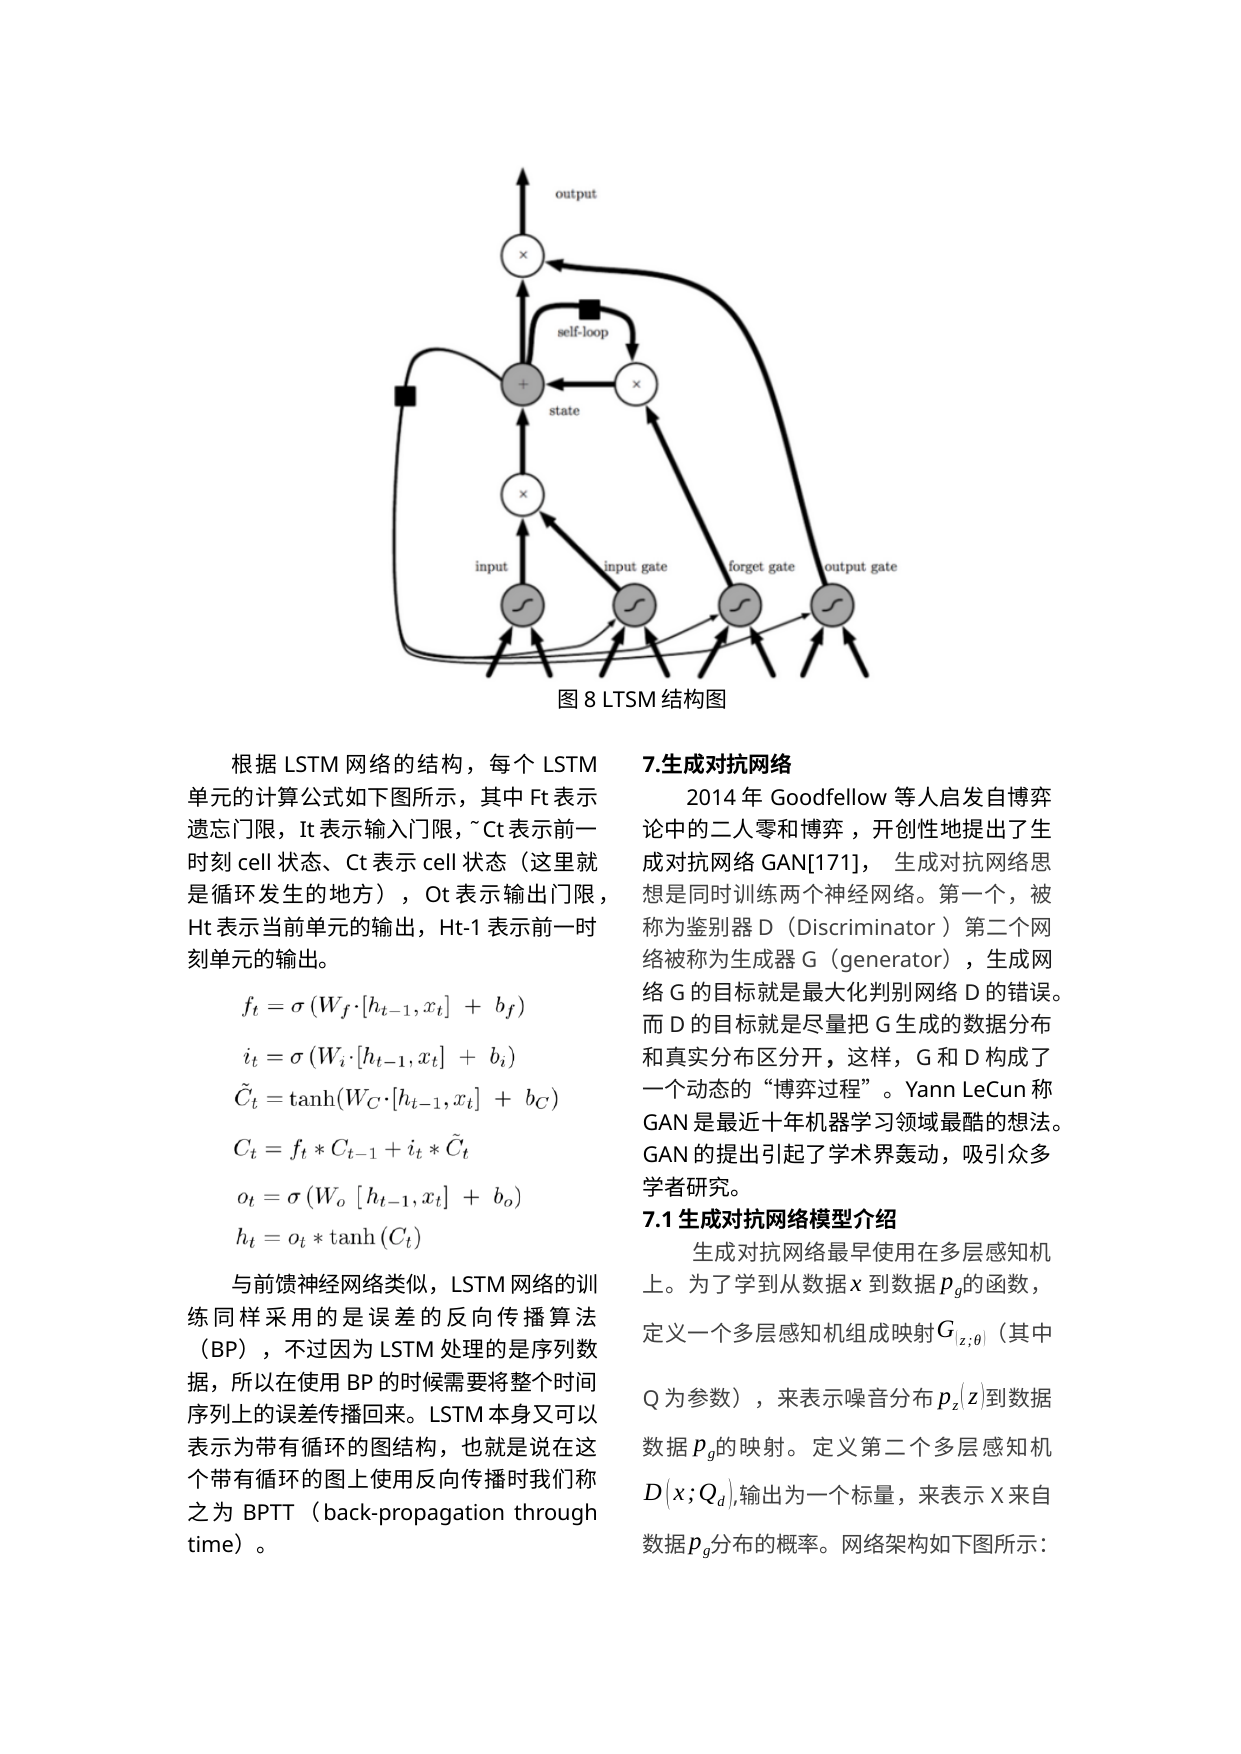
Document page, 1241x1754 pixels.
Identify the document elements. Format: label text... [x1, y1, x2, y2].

text 与前馈神经网络类似，LSTM网络的训练同样采用的是误差的反向传播算法（BP），不过因为LSTM处理的是序列数据，所以在使用BP的时候需要将整个时间序列上的误差传播回来。LSTM本身又可以表示为带有循环的图结构，也就是说在这个带有循环的图上使用反向传播时我们称之为BPTT（back-propagation through time）。 [187, 1267, 598, 1559]
text 2014年 Goodfellow 等人启发自博弈论中的二人零和博弈 ，开创性地提出了生成对抗网络GAN[1]， 生成对抗网络思想是同时训练两个神经网络。第一个，被称为鉴别器D（Discriminator ）第二个网络被称为生成器G（generator），生成网络G的目标就是最大化判别网络D的错误。而D的目标就是尽量把G生成的数据分布和真实分布区分开，这样，G和D构成了一个动态的“博弈过程”。Yann LeCun称GAN是最近十年机器学习领域最酷的想法。GAN的提出引起了学术界轰动，吸引众多学者研究。 [642, 1039, 1053, 1202]
text 图8 LTSM结构图 [187, 682, 1053, 714]
text 根据LSTM网络的结构，每个LSTM单元的计算公式如下图所示，其中Ft表示遗忘门限，It表示输入门限， ̃Ct表示前一时刻cell状态、Ct表示cell状态（这里就是循环发生的地方），Ot表示输出门限，Ht表示当前单元的输出，Ht-1表示前一时刻单元的输出。 [187, 747, 598, 974]
text 生成对抗网络最早使用在多层感知机上。为了学到从数据 到数据的函数，定义一个多层感知机组成映射（其中Q为参数），来表示噪音分布到数据数据的映射。定义第二个多层感知机,输出为一个标量，来表示X来自数据分布的概率。网络架构如下图所示： [642, 1234, 1053, 1559]
text 2014年 Goodfellow 等人启发自博弈论中的二人零和博弈 ，开创性地提出了生成对抗网络GAN[1]， 生成对抗网络思想是同时训练两个神经网络。第一个，被称为鉴别器D（Discriminator ）第二个网络被称为生成器G（generator），生成网络G的目标就是最大化判别网络D的错误。而D的目标就是尽量把G生成的数据分布和真实分布区分开，这样，G和D构成了一个动态的“博弈过程”。Yann LeCun称GAN是最近十年机器学习领域最酷的想法。GAN的提出引起了学术界轰动，吸引众多学者研究。 [642, 779, 1053, 1007]
text 7.1生成对抗网络模型介绍 [642, 1202, 1053, 1234]
picture [380, 162, 904, 682]
picture [231, 989, 561, 1252]
text 7.生成对抗网络 [642, 747, 1053, 779]
